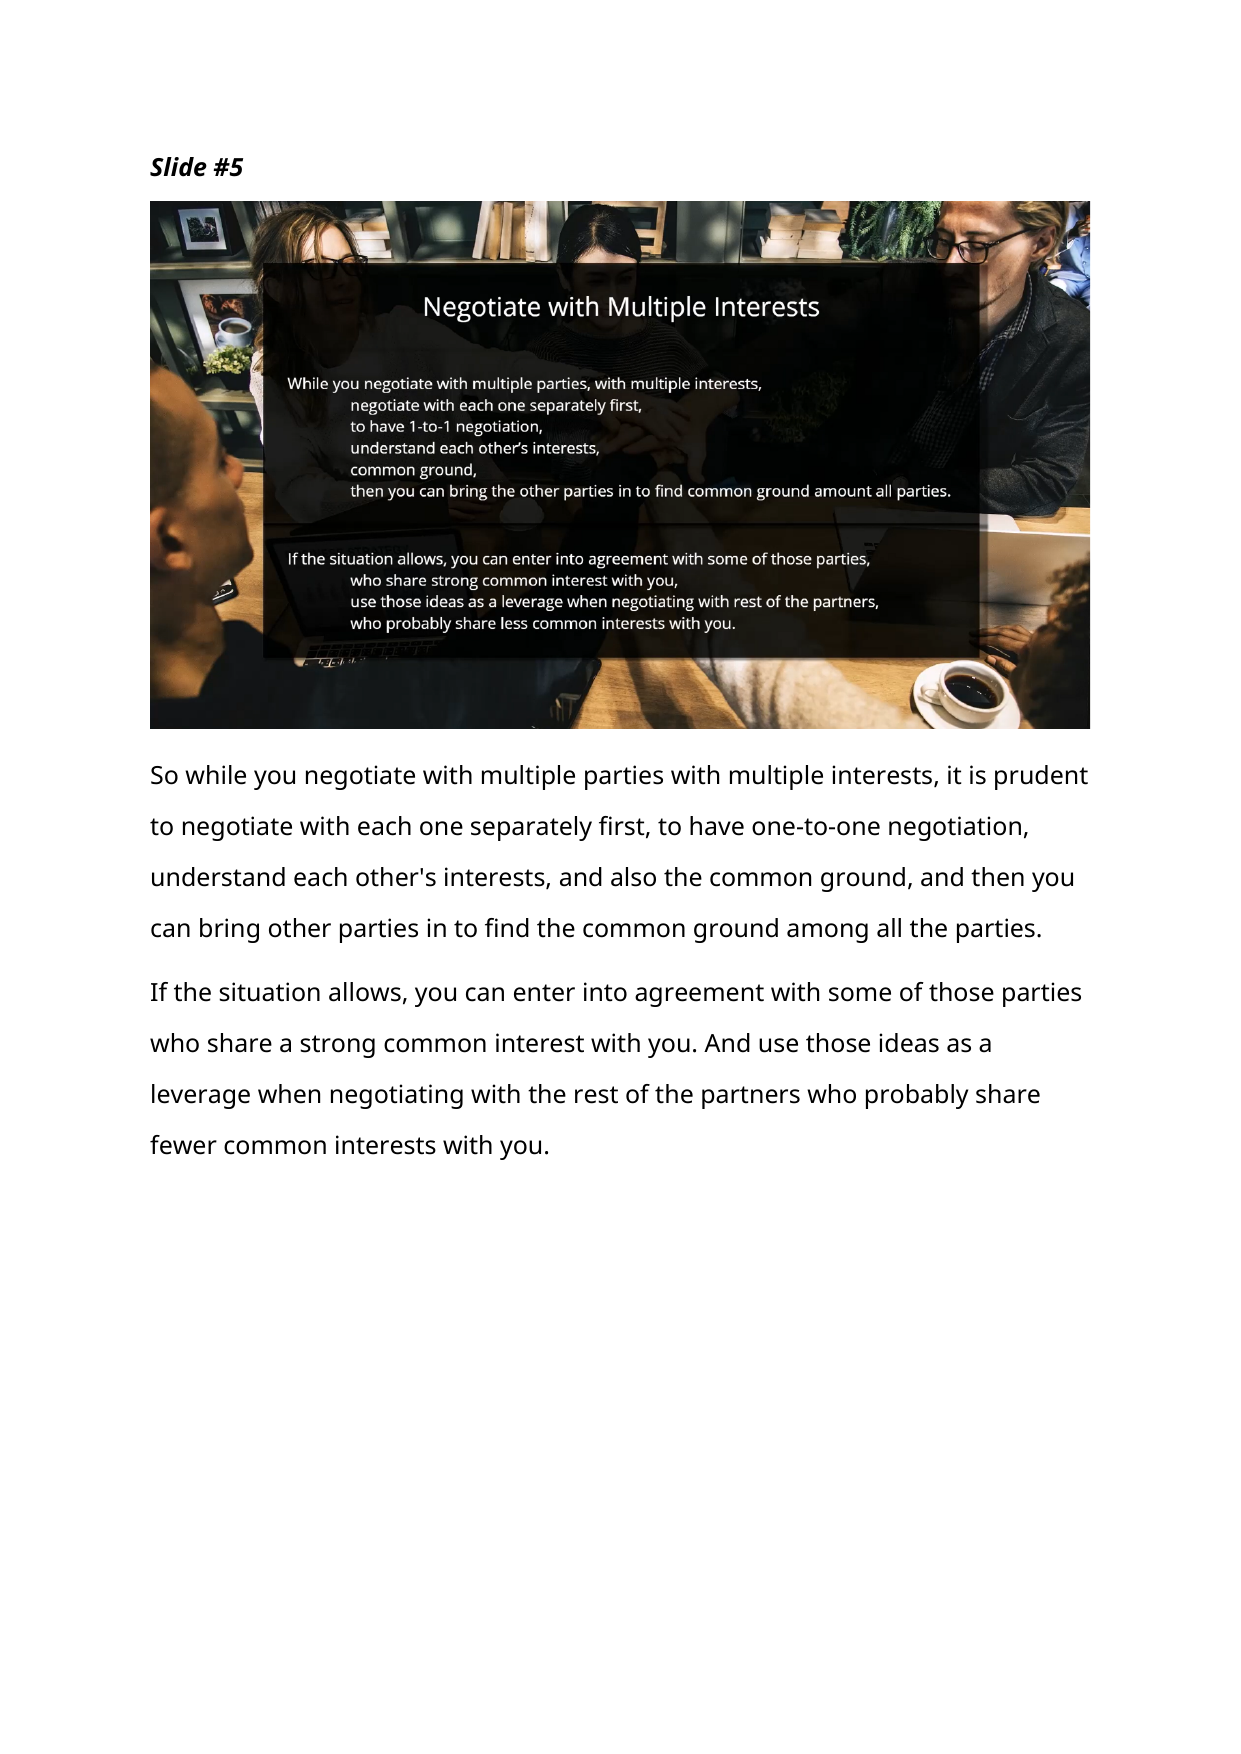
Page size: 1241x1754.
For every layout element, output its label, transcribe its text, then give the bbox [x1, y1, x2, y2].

text If the situation allows, you can enter into agreement with some of those parties who share a strong common interest with you. And use those ideas as a leverage when negotiating with the rest of the partners who probably share fewer common interests with you. [150, 975, 1090, 1162]
picture [150, 201, 1091, 729]
text So while you negotiate with multiple parties with multiple interests, it is prudent to negotiate with each one separately first, to have one-to-one negotiation, understand each other's interests, and also the common ground, and then you can bring other parties in to find the common ground among all the parties. [150, 758, 1090, 945]
subtitle Slide #5 [150, 150, 1090, 201]
